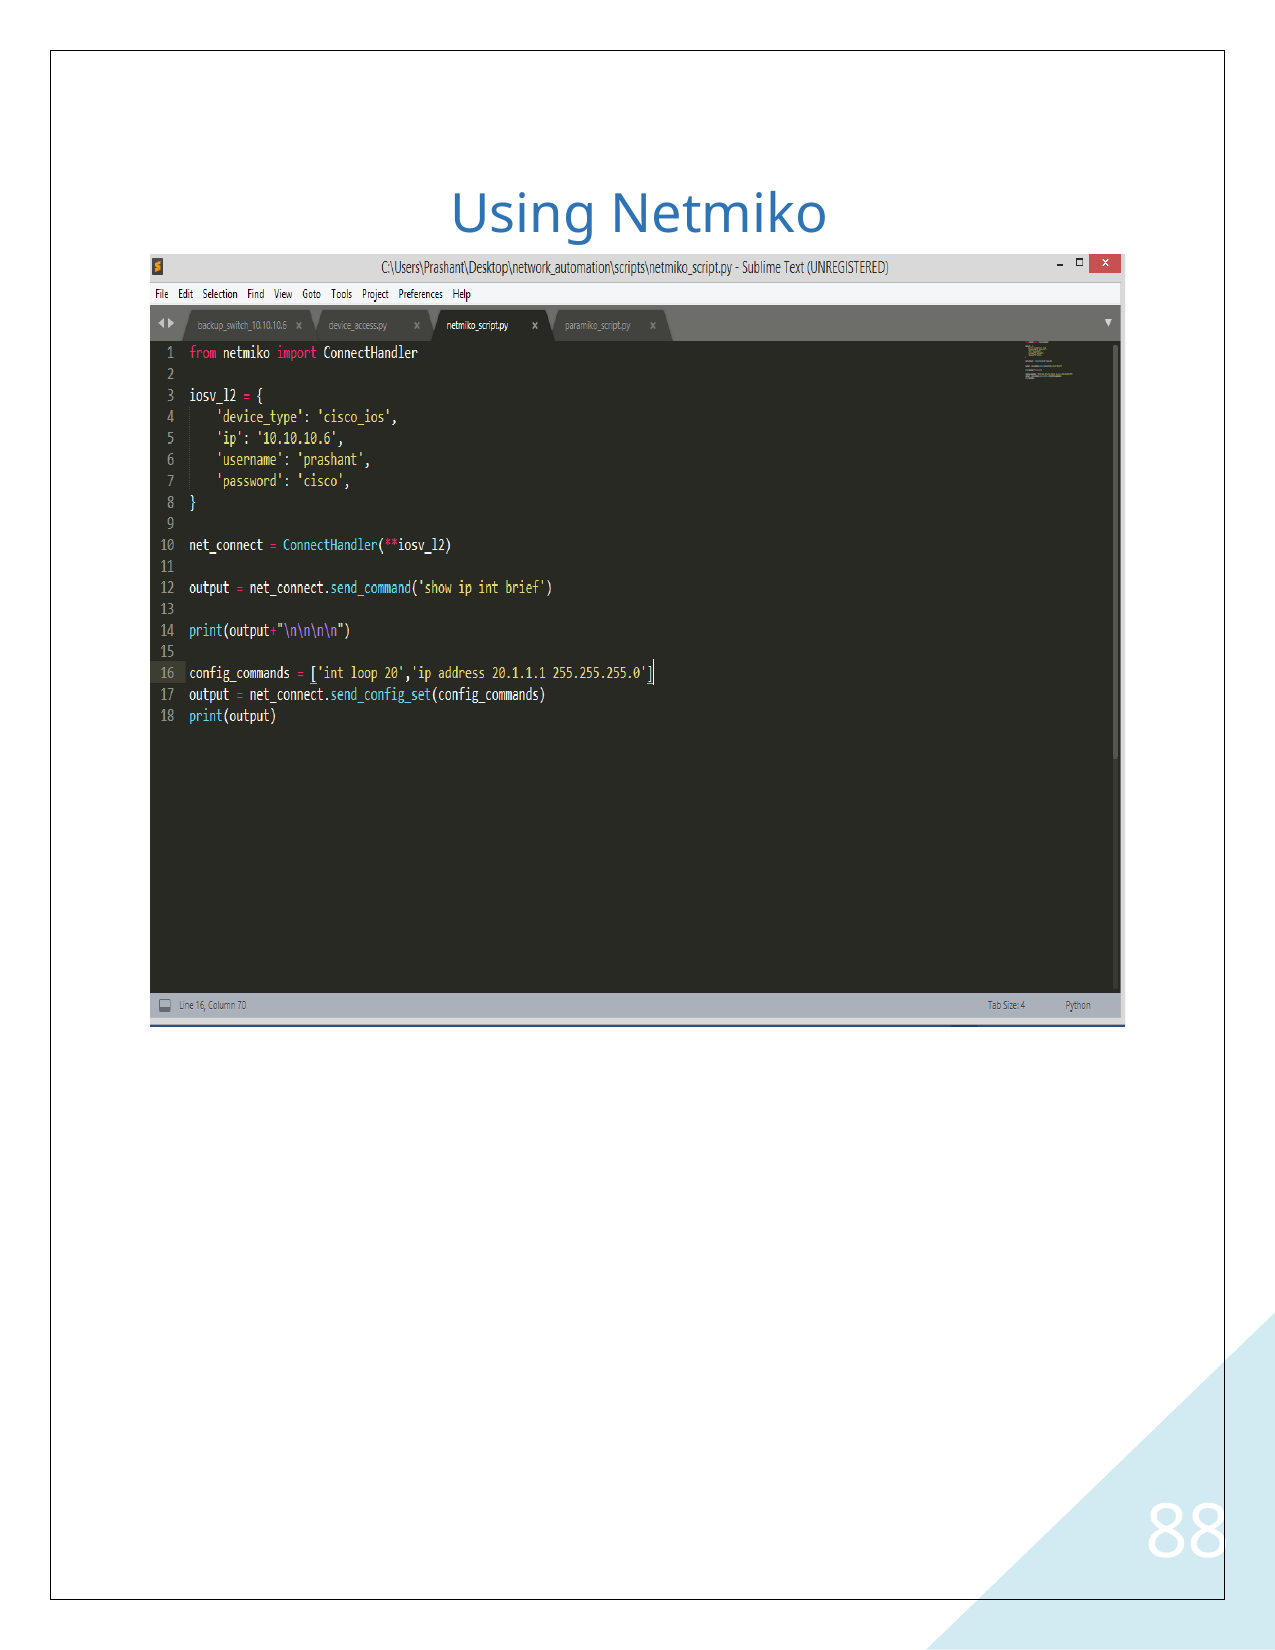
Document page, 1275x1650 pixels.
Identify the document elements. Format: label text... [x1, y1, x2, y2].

picture [150, 254, 1125, 1027]
subtitle Using Netmiko [375, 175, 1125, 249]
